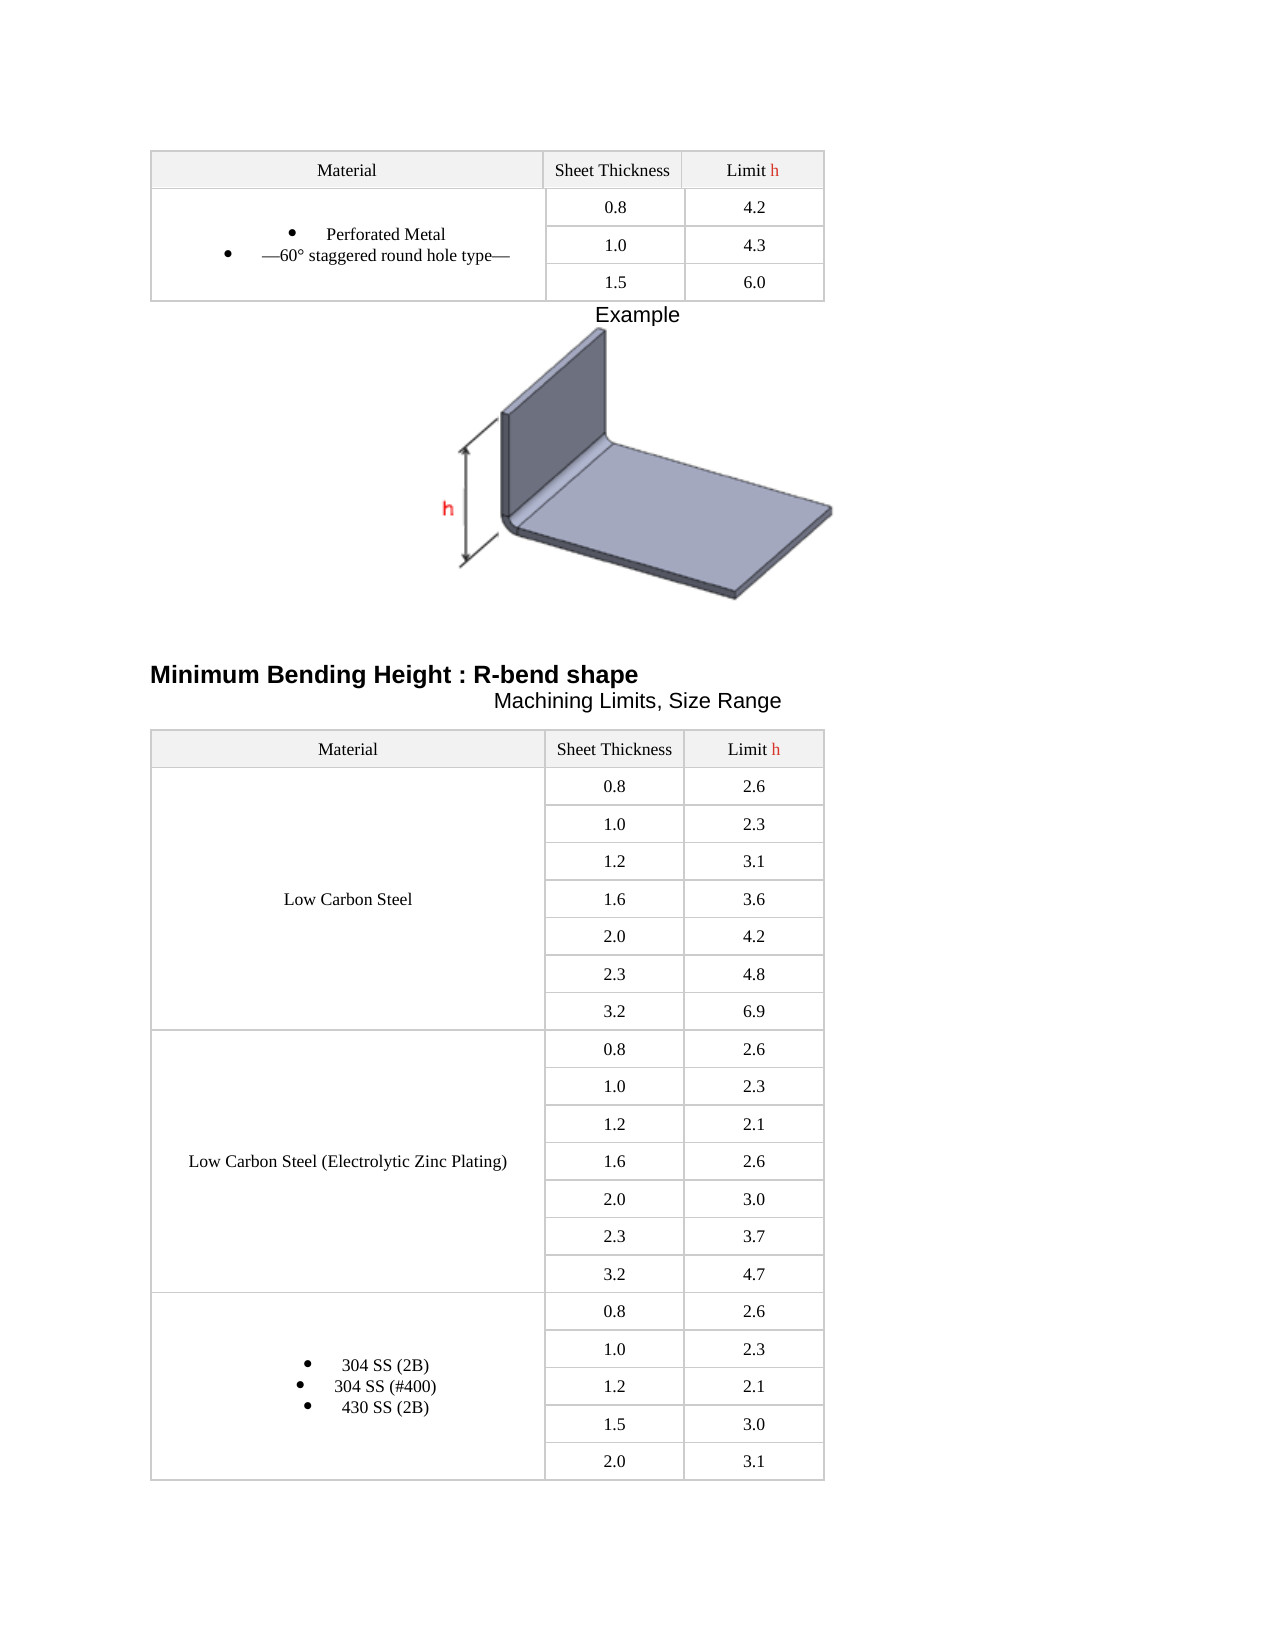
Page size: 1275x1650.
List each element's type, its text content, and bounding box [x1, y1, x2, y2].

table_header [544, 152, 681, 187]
text Minimum Bending Height : R-bend shape [150, 659, 1125, 688]
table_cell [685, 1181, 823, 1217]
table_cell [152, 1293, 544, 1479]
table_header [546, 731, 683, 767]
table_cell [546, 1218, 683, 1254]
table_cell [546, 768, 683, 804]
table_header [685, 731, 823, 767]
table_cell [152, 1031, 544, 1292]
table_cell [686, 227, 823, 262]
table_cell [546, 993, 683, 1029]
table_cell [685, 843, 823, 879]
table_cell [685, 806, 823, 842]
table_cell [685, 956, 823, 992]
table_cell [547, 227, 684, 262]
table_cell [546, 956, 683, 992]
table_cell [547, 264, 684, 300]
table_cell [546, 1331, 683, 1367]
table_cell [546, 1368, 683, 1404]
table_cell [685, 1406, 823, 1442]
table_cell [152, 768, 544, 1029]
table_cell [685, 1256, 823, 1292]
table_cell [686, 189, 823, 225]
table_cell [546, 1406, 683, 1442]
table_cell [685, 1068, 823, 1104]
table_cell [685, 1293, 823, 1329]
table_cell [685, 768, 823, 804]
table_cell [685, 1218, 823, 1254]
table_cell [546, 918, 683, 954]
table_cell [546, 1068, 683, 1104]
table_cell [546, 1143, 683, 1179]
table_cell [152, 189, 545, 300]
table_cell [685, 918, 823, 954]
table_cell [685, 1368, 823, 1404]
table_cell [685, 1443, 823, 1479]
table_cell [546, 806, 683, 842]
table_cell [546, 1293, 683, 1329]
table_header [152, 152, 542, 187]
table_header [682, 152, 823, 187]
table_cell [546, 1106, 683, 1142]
picture [438, 326, 837, 605]
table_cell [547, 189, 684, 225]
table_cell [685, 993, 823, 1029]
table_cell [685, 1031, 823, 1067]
text Machining Limits, Size Range [150, 688, 1125, 713]
text Example [150, 302, 1125, 327]
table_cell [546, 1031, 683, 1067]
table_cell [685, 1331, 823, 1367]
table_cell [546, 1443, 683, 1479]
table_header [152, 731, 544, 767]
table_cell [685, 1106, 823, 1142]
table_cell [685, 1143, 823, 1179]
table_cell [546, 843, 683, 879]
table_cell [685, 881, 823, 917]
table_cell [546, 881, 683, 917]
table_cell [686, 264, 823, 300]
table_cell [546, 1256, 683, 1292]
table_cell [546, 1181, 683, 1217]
